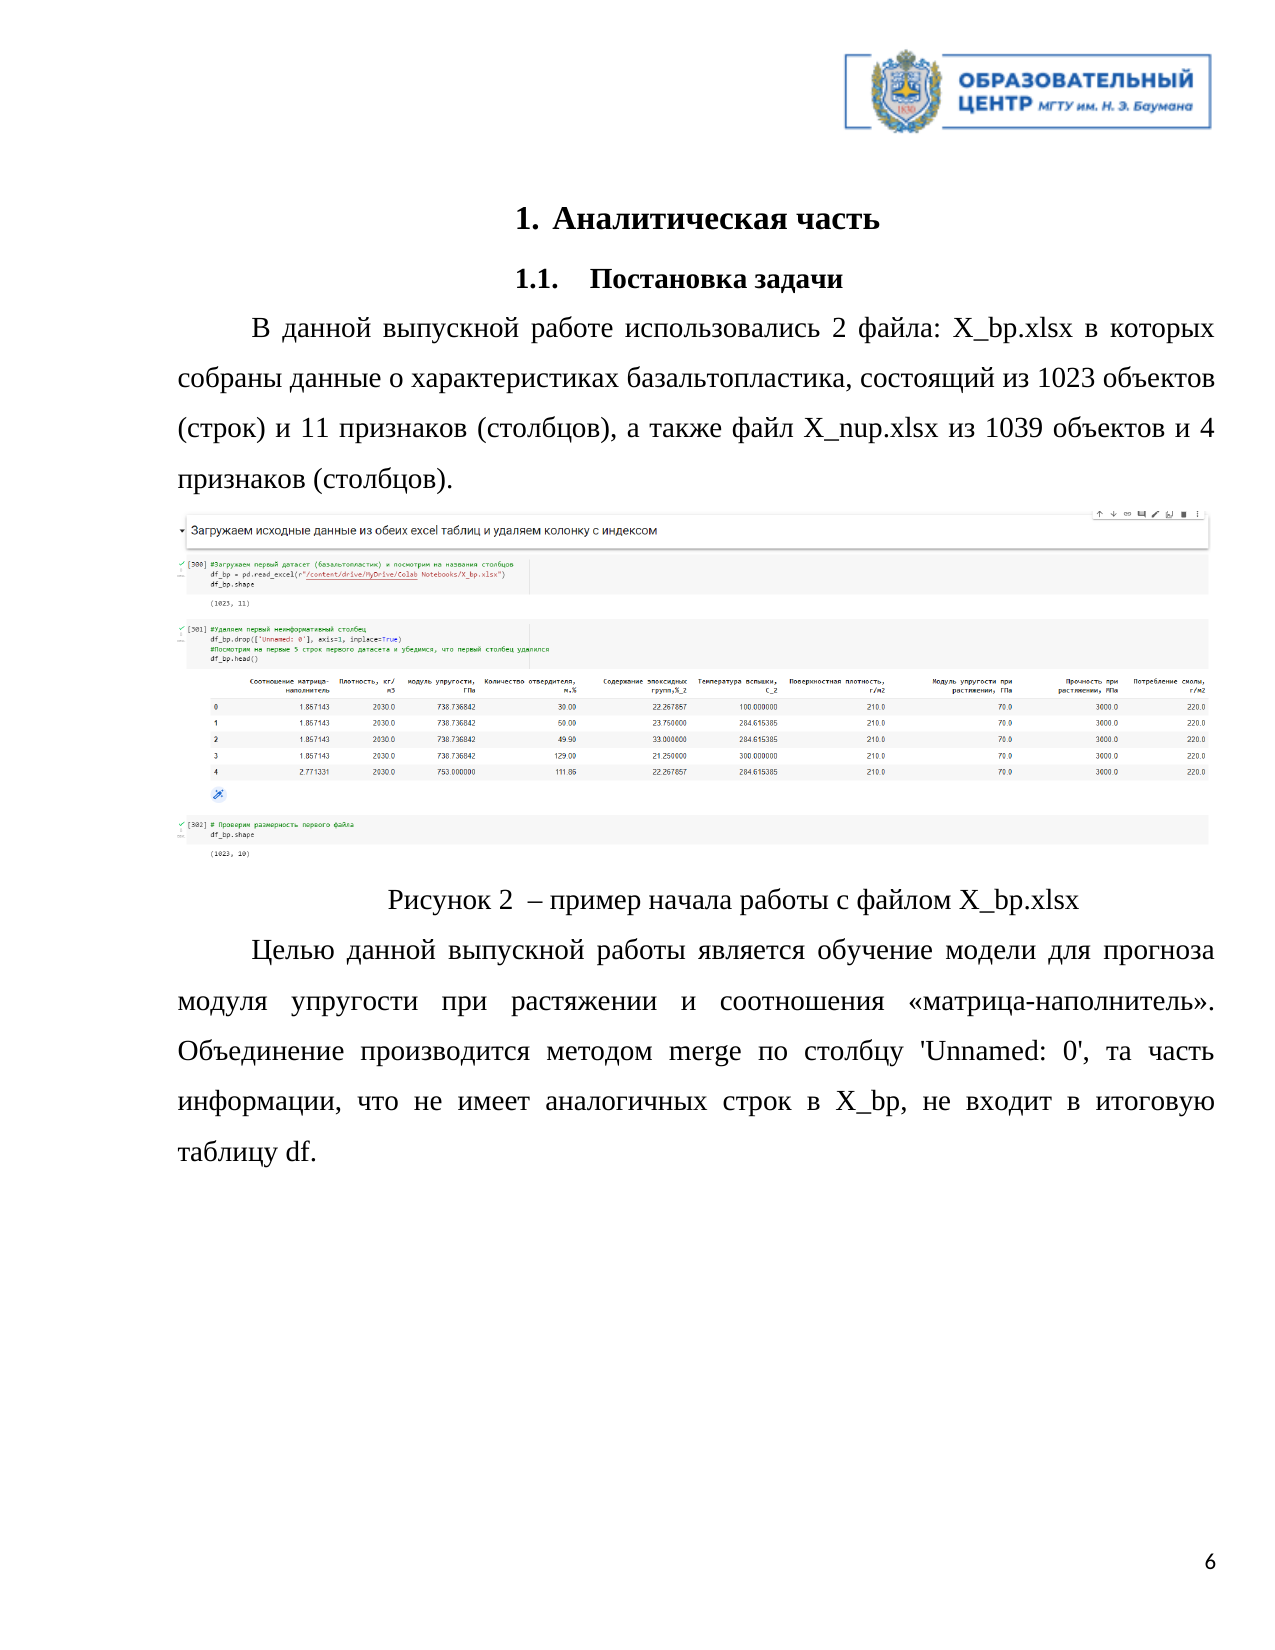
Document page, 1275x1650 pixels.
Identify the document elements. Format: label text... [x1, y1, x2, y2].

subtitle Аналитическая часть [514, 198, 1216, 236]
picture [814, 26, 1262, 149]
text Рисунок 2 – пример начала работы с файлом X_bp.xlsx [177, 882, 1216, 916]
subtitle Постановка задачи [514, 261, 1216, 295]
text В данной выпускной работе использовались 2 файла: X_bp.xlsx в которых собраны данные о характеристиках базальтопластика, состоящий из 1023 объектов (строк) и 11 признаков (столбцов), а также файл X_nup.xlsx из 1039 объектов и 4 признаков (столбцов). [177, 310, 1216, 494]
text Целью данной выпускной работы является обучение модели для прогноза модуля упругости при растяжении и соотношения «матрица-наполнитель». Объединение производится методом merge по столбцу 'Unnamed: 0', та часть информации, что не имеет аналогичных строк в X_bp, не входит в итоговую таблицу df. [177, 932, 1216, 1167]
picture [177, 511, 1216, 866]
